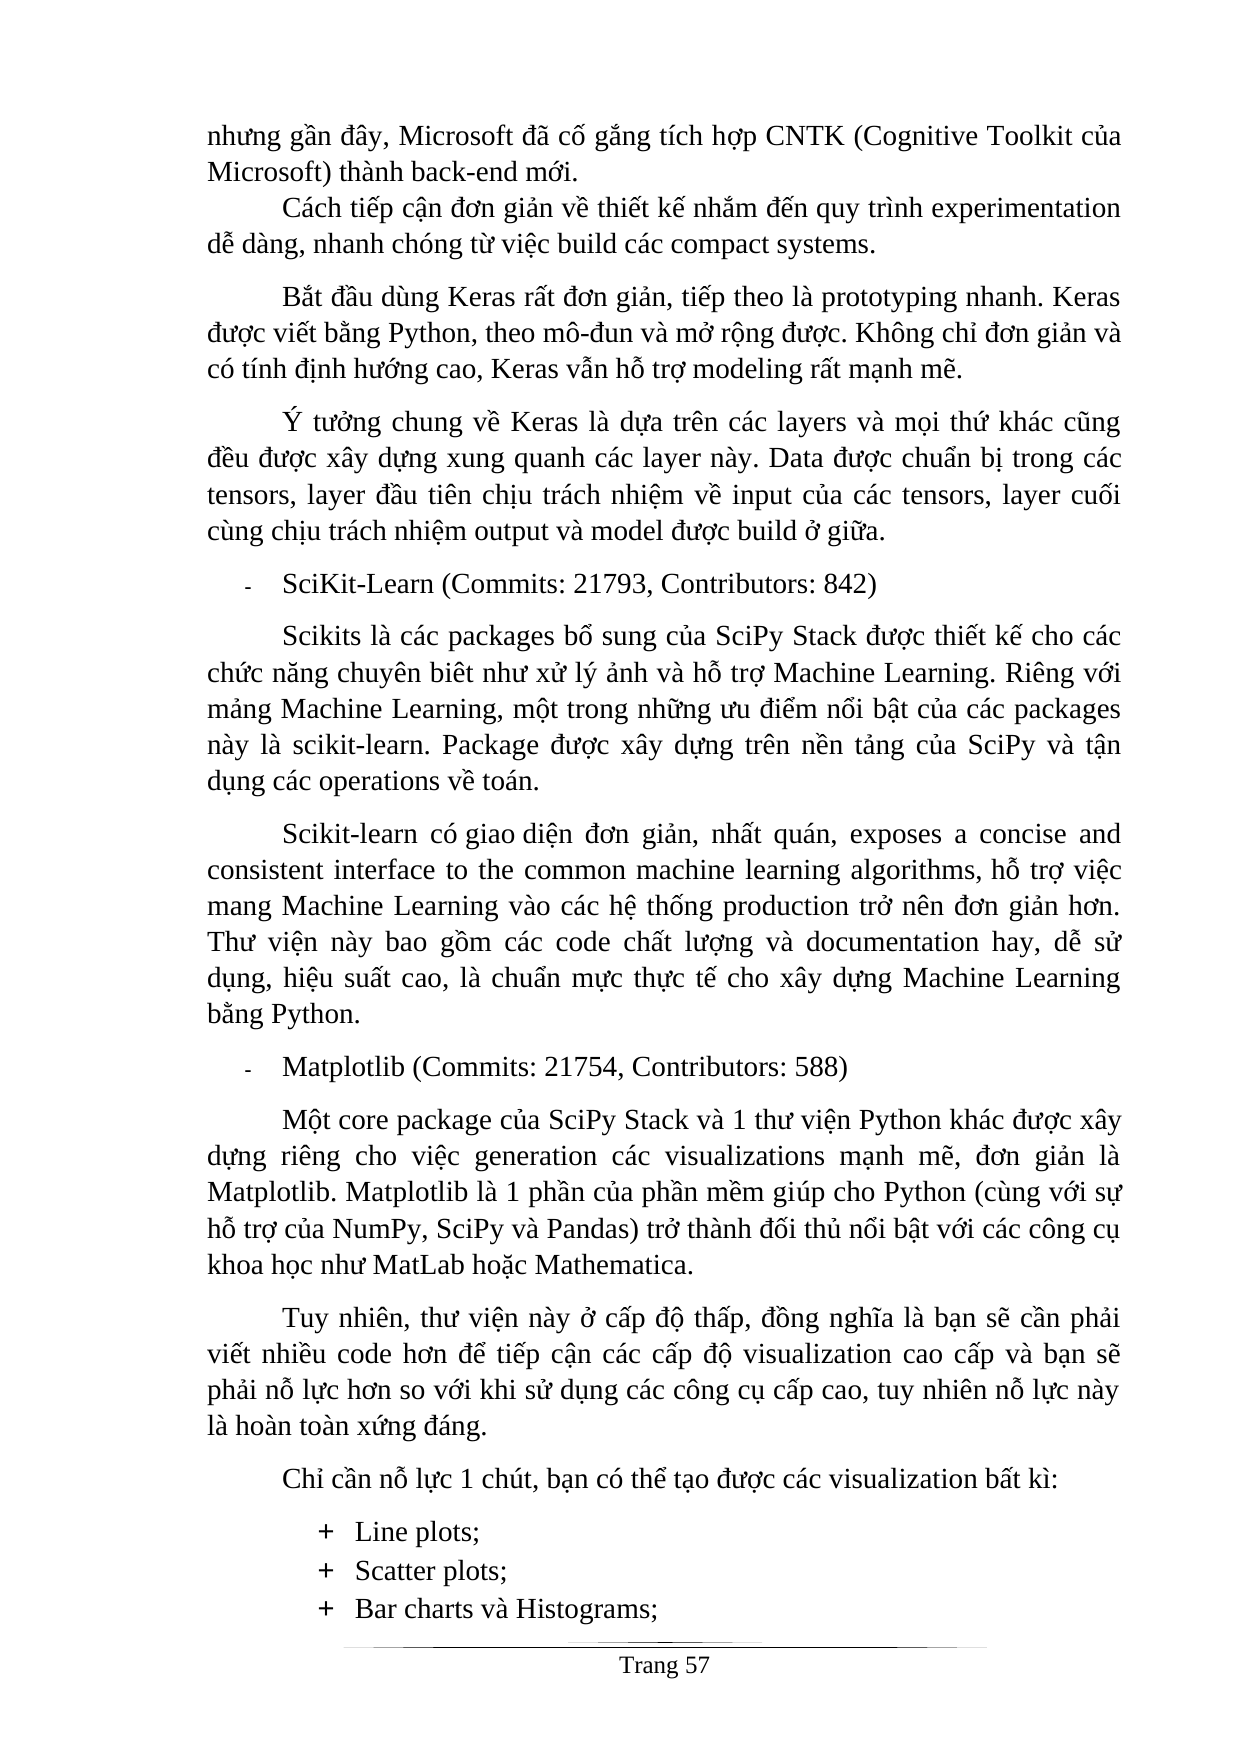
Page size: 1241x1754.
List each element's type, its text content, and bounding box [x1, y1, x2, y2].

text Ý tưởng chung về Keras là dựa trên các layers và mọi thứ khác cũng đều được xây dựng xung quanh các layer này. Data được chuẩn bị trong các tensors, layer đầu tiên chịu trách nhiệm về input của các tensors, layer cuối cùng chịu trách nhiệm output và model được build ở giữa. [207, 404, 1122, 546]
list Line plots; [317, 1514, 1122, 1550]
text Một core package của SciPy Stack và 1 thư viện Python khác được xây dựng riêng cho việc generation các visualizations mạnh mẽ, đơn giản là Matplotlib. Matplotlib là 1 phần của phần mềm giúp cho Python (cùng với sự hỗ trợ của NumPy, SciPy và Pandas) trở thành đối thủ nổi bật với các công cụ khoa học như MatLab hoặc Mathematica. [207, 1102, 1122, 1280]
text Chỉ cần nỗ lực 1 chút, bạn có thể tạo được các visualization bất kì: [207, 1461, 1122, 1494]
list Bar charts và Histograms; [317, 1591, 1122, 1627]
text Cách tiếp cận đơn giản về thiết kế nhắm đến quy trình experimentation dễ dàng, nhanh chóng từ việc build các compact systems. [207, 190, 1122, 260]
text Scikits là các packages bổ sung của SciPy Stack được thiết kế cho các chức năng chuyên biêt như xử lý ảnh và hỗ trợ Machine Learning. Riêng với mảng Machine Learning, một trong những ưu điểm nổi bật của các packages này là scikit-learn. Package được xây dựng trên nền tảng của SciPy và tận dụng các operations về toán. [207, 618, 1122, 797]
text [207, 118, 1122, 188]
list Scatter plots; [317, 1553, 1122, 1589]
text Tuy nhiên, thư viện này ở cấp độ thấp, đồng nghĩa là bạn sẽ cần phải viết nhiều code hơn để tiếp cận các cấp độ visualization cao cấp và bạn sẽ phải nỗ lực hơn so với khi sử dụng các công cụ cấp cao, tuy nhiên nỗ lực này là hoàn toàn xứng đáng. [207, 1300, 1122, 1442]
list SciKit-Learn (Commits: 21793, Contributors: 842) [244, 566, 1122, 599]
text Scikit-learn có giao diện đơn giản, nhất quán, exposes a concise and consistent interface to the common machine learning algorithms, hỗ trợ việc mang Machine Learning vào các hệ thống production trở nên đơn giản hơn. Thư viện này bao gồm các code chất lượng và documentation hay, dễ sử dụng, hiệu suất cao, là chuẩn mực thực tế cho xây dựng Machine Learning bằng Python. [207, 816, 1122, 1030]
text Bắt đầu dùng Keras rất đơn giản, tiếp theo là prototyping nhanh. Keras được viết bằng Python, theo mô-đun và mở rộng được. Không chỉ đơn giản và có tính định hướng cao, Keras vẫn hỗ trợ modeling rất mạnh mẽ. [207, 279, 1122, 385]
list Matplotlib (Commits: 21754, Contributors: 588) [244, 1049, 1122, 1083]
